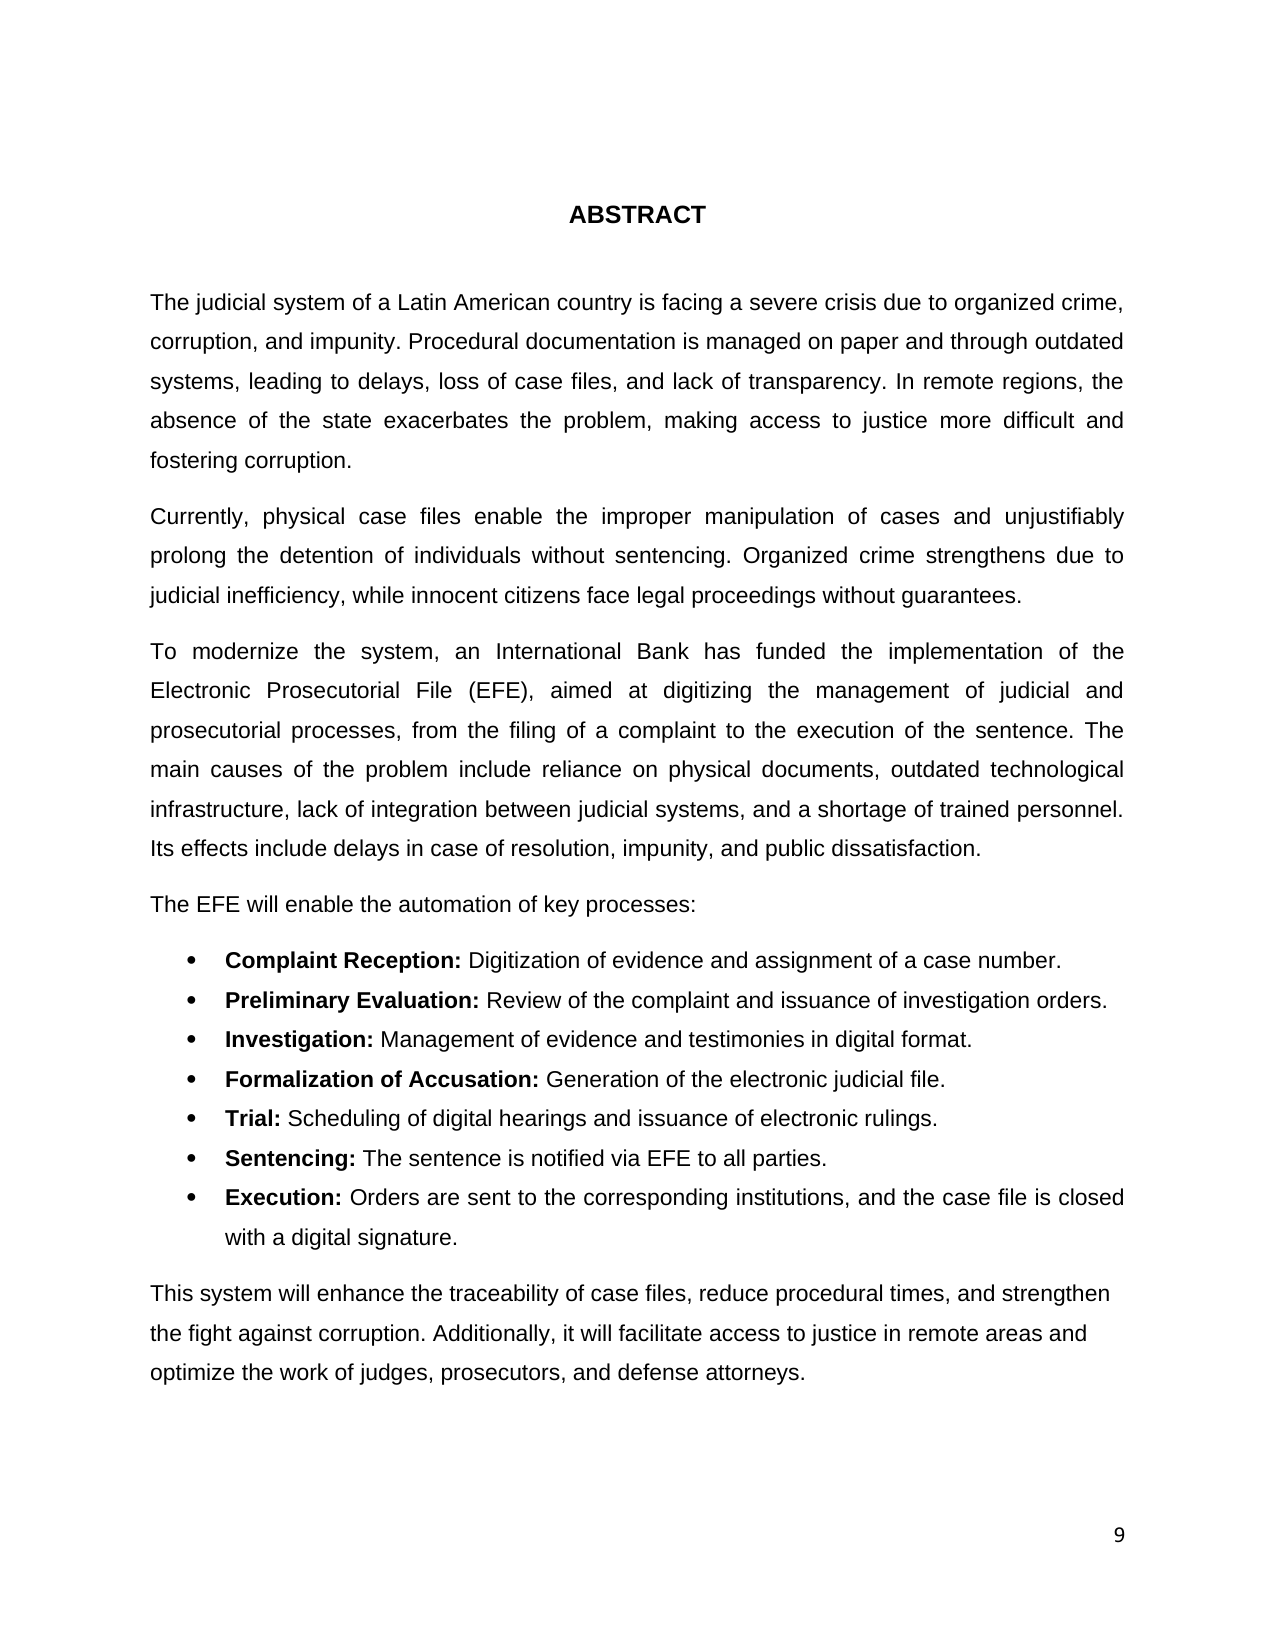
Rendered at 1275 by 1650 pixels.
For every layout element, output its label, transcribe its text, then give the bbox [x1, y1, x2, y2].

text The judicial system of a Latin American country is facing a severe crisis due to organized crime, corruption, and impunity. Procedural documentation is managed on paper and through outdated systems, leading to delays, loss of case files, and lack of transparency. In remote regions, the absence of the state exacerbates the problem, making access to justice more difficult and fostering corruption. [150, 289, 1125, 473]
text This system will enhance the traceability of case files, reduce procedural times, and strengthen the fight against corruption. Additionally, it will facilitate access to justice in remote areas and optimize the work of judges, prosecutors, and defense attorneys. [150, 1280, 1125, 1385]
text The EFE will enable the automation of key processes: [150, 891, 1125, 918]
list Formalization of Accusation: Generation of the electronic judicial file. [187, 1066, 1125, 1092]
list Investigation: Management of evidence and testimonies in digital format. [187, 1026, 1125, 1053]
list Complaint Reception: Digitization of evidence and assignment of a case number. [187, 947, 1125, 974]
list Trial: Scheduling of digital hearings and issuance of electronic rulings. [187, 1105, 1125, 1132]
text Currently, physical case files enable the improper manipulation of cases and unjustifiably prolong the detention of individuals without sentencing. Organized crime strengthens due to judicial inefficiency, while innocent citizens face legal proceedings without guarantees. [150, 503, 1125, 608]
list Preliminary Evaluation: Review of the complaint and issuance of investigation orders. [187, 987, 1125, 1013]
list Execution: Orders are sent to the corresponding institutions, and the case file is closed with a digital signature. [187, 1184, 1125, 1250]
subtitle ABSTRACT [150, 200, 1125, 229]
list Sentencing: The sentence is notified via EFE to all parties. [187, 1145, 1125, 1171]
text To modernize the system, an International Bank has funded the implementation of the Electronic Prosecutorial File (EFE), aimed at digitizing the management of judicial and prosecutorial processes, from the filing of a complaint to the execution of the sentence. The main causes of the problem include reliance on physical documents, outdated technological infrastructure, lack of integration between judicial systems, and a shortage of trained personnel. Its effects include delays in case of resolution, impunity, and public dissatisfaction. [150, 638, 1125, 862]
